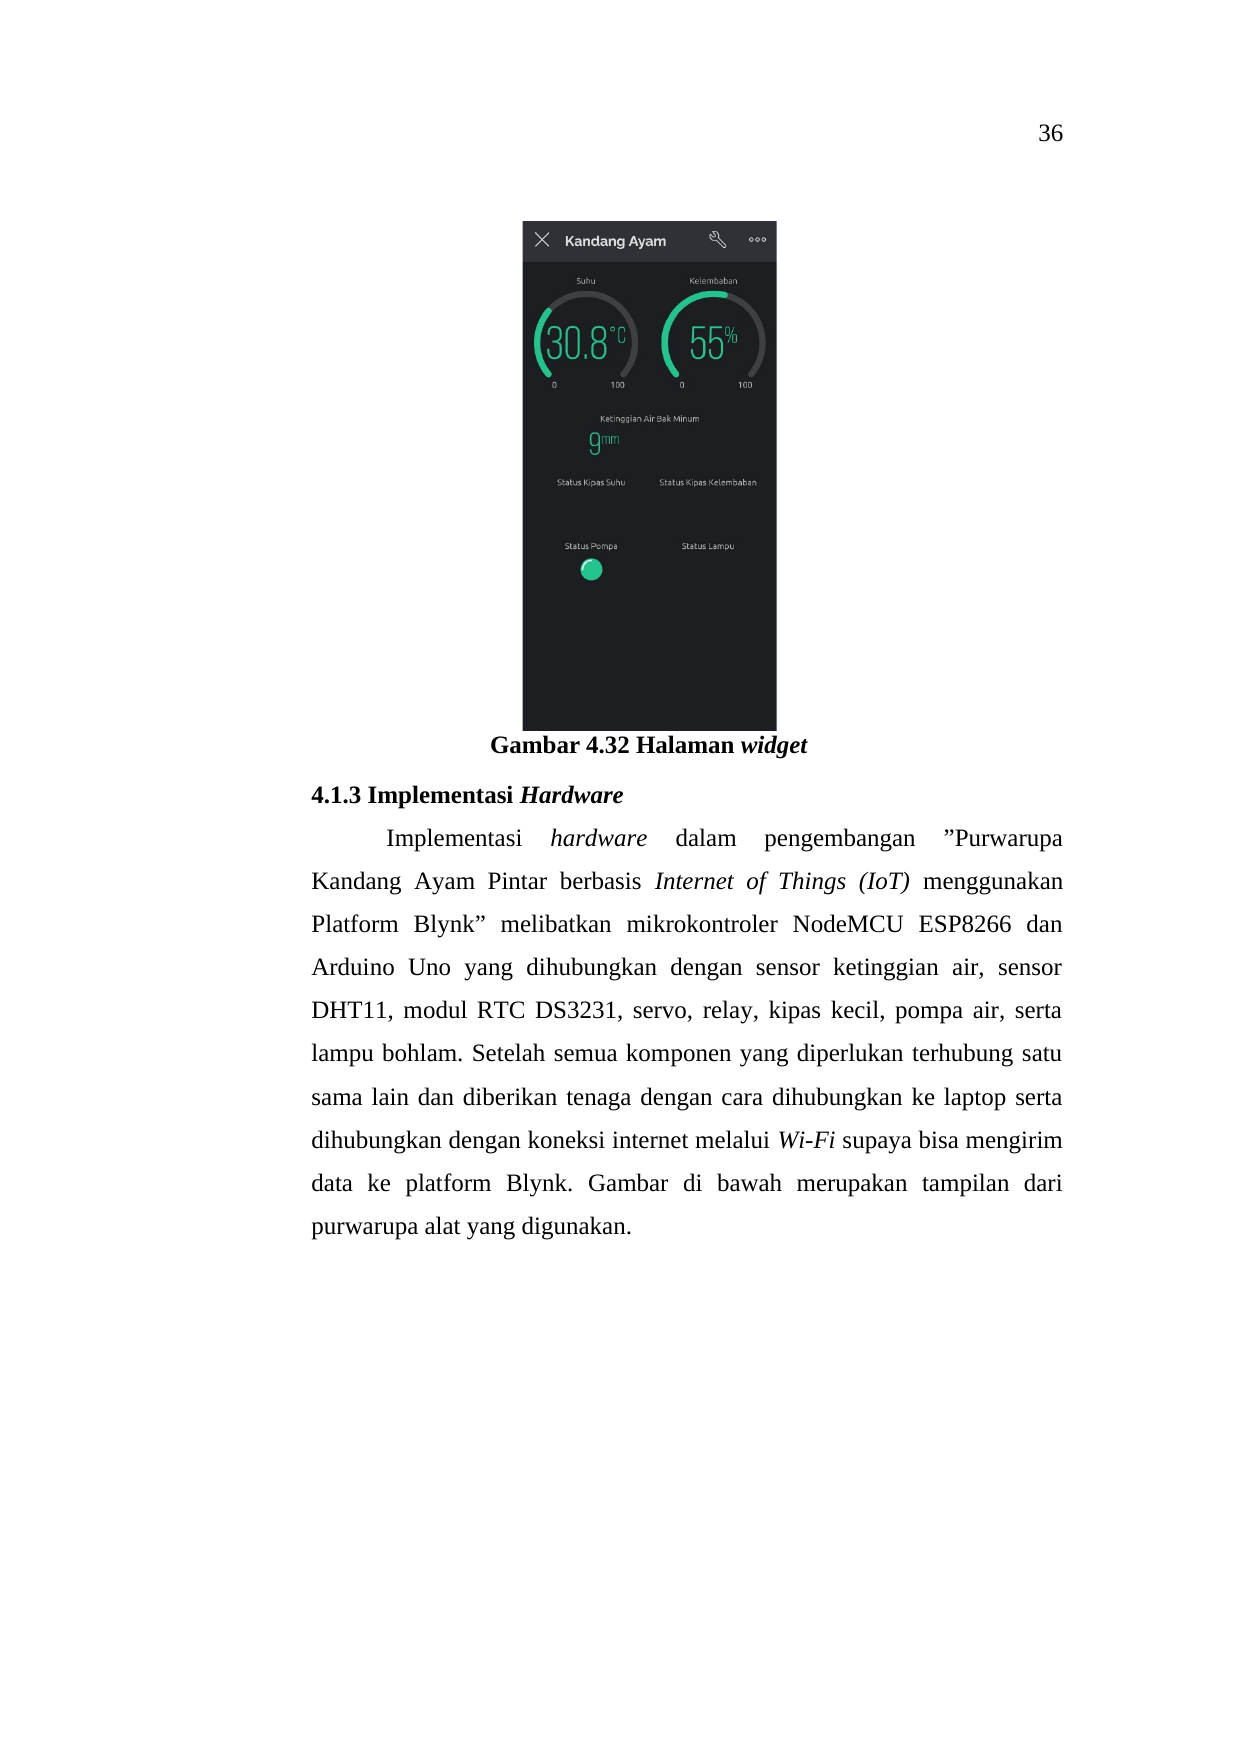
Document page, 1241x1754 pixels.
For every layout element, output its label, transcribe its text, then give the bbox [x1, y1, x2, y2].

subtitle Implementasi Hardware [311, 780, 1063, 808]
text Implementasi hardware dalam pengembangan ”Purwarupa Kandang Ayam Pintar berbasis Internet of Things (IoT) menggunakan Platform Blynk” melibatkan mikrokontroler NodeMCU ESP8266 dan Arduino Uno yang dihubungkan dengan sensor ketinggian air, sensor DHT11, modul RTC DS3231, servo, relay, kipas kecil, pompa air, serta lampu bohlam. Setelah semua komponen yang diperlukan terhubung satu sama lain dan diberikan tenaga dengan cara dihubungkan ke laptop serta dihubungkan dengan koneksi internet melalui Wi-Fi supaya bisa mengirim data ke platform Blynk. Gambar di bawah merupakan tampilan dari purwarupa alat yang digunakan. [311, 823, 1063, 1240]
picture [522, 221, 777, 731]
